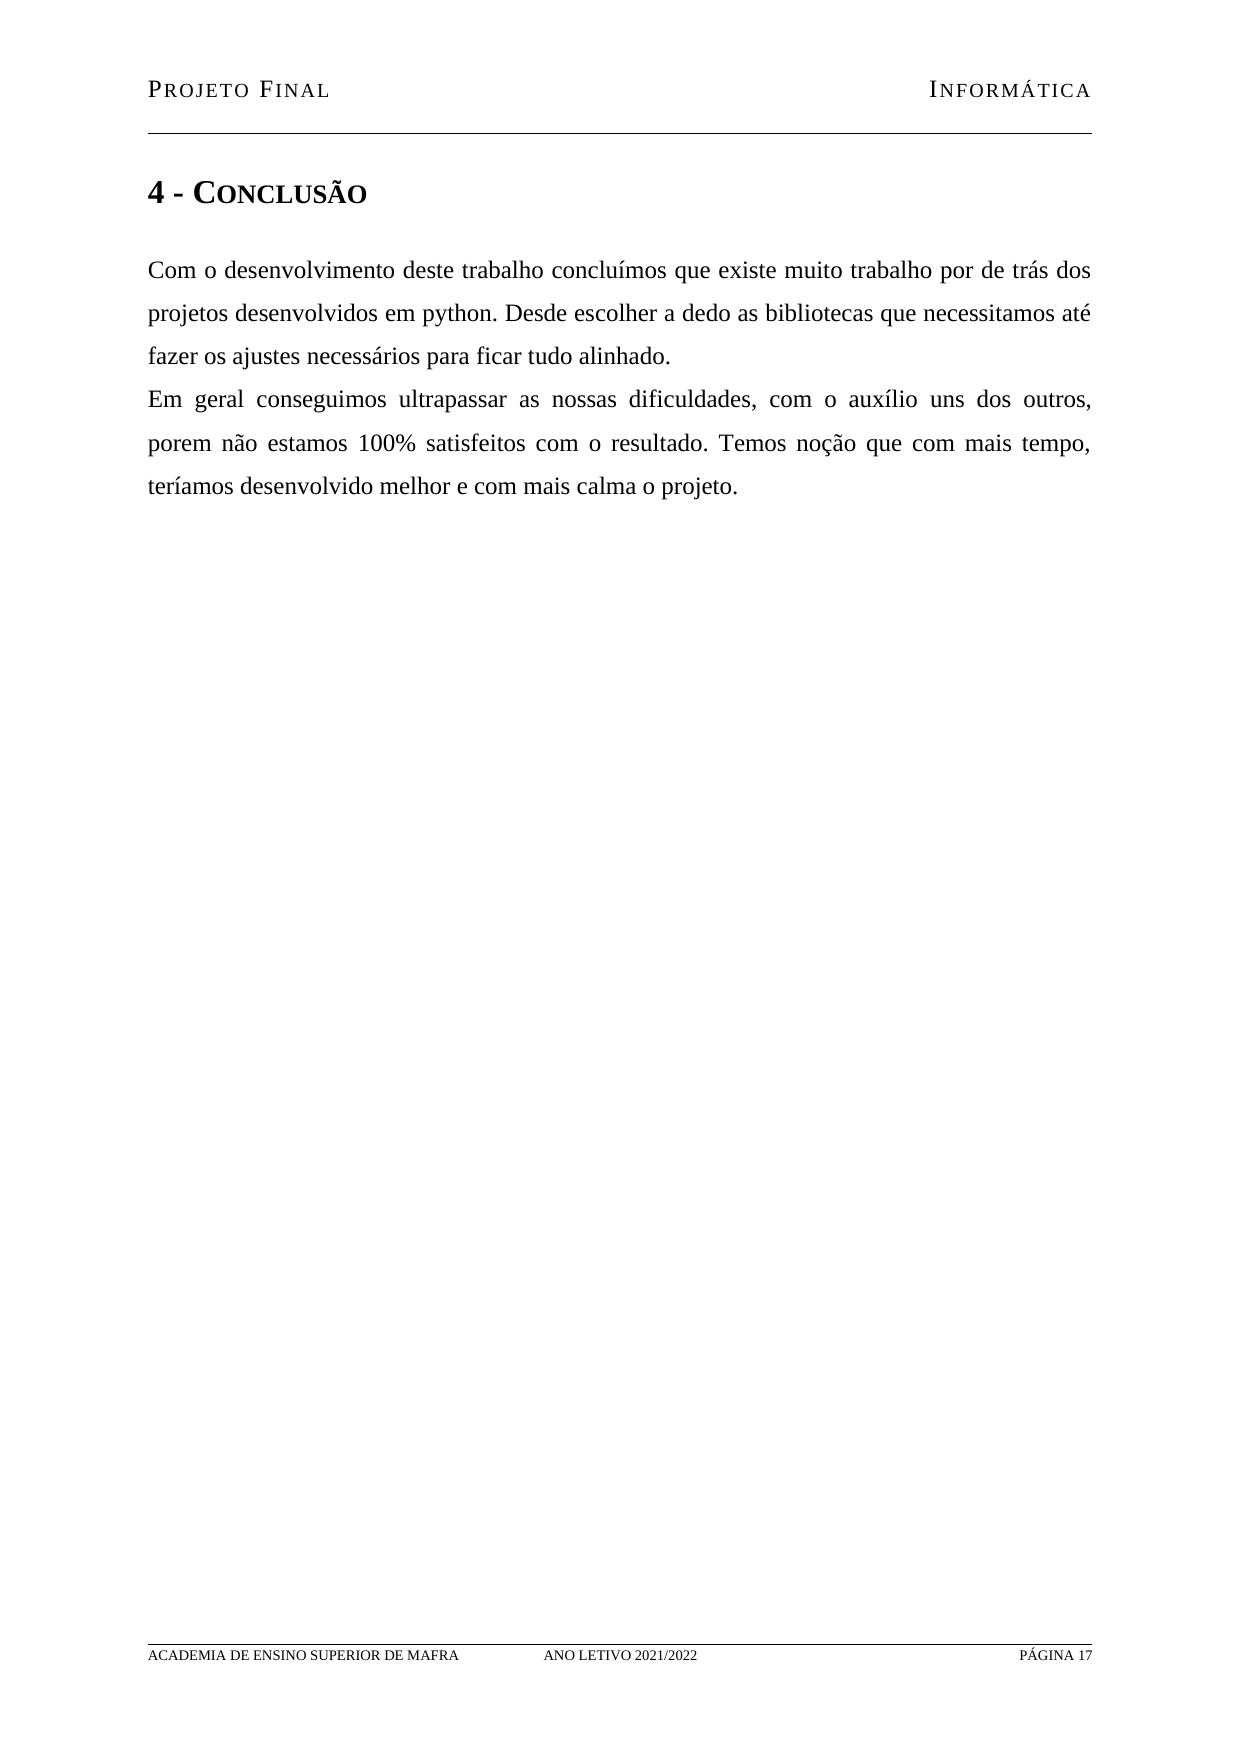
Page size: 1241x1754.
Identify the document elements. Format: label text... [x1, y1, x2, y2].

text Com o desenvolvimento deste trabalho concluímos que existe muito trabalho por de trás dos projetos desenvolvidos em python. Desde escolher a dedo as bibliotecas que necessitamos até fazer os ajustes necessários para ficar tudo alinhado. [148, 255, 1092, 370]
subtitle Conclusão [148, 173, 1092, 211]
text Em geral conseguimos ultrapassar as nossas dificuldades, com o auxílio uns dos outros, porem não estamos 100% satisfeitos com o resultado. Temos noção que com mais tempo, teríamos desenvolvido melhor e com mais calma o projeto. [148, 384, 1092, 499]
